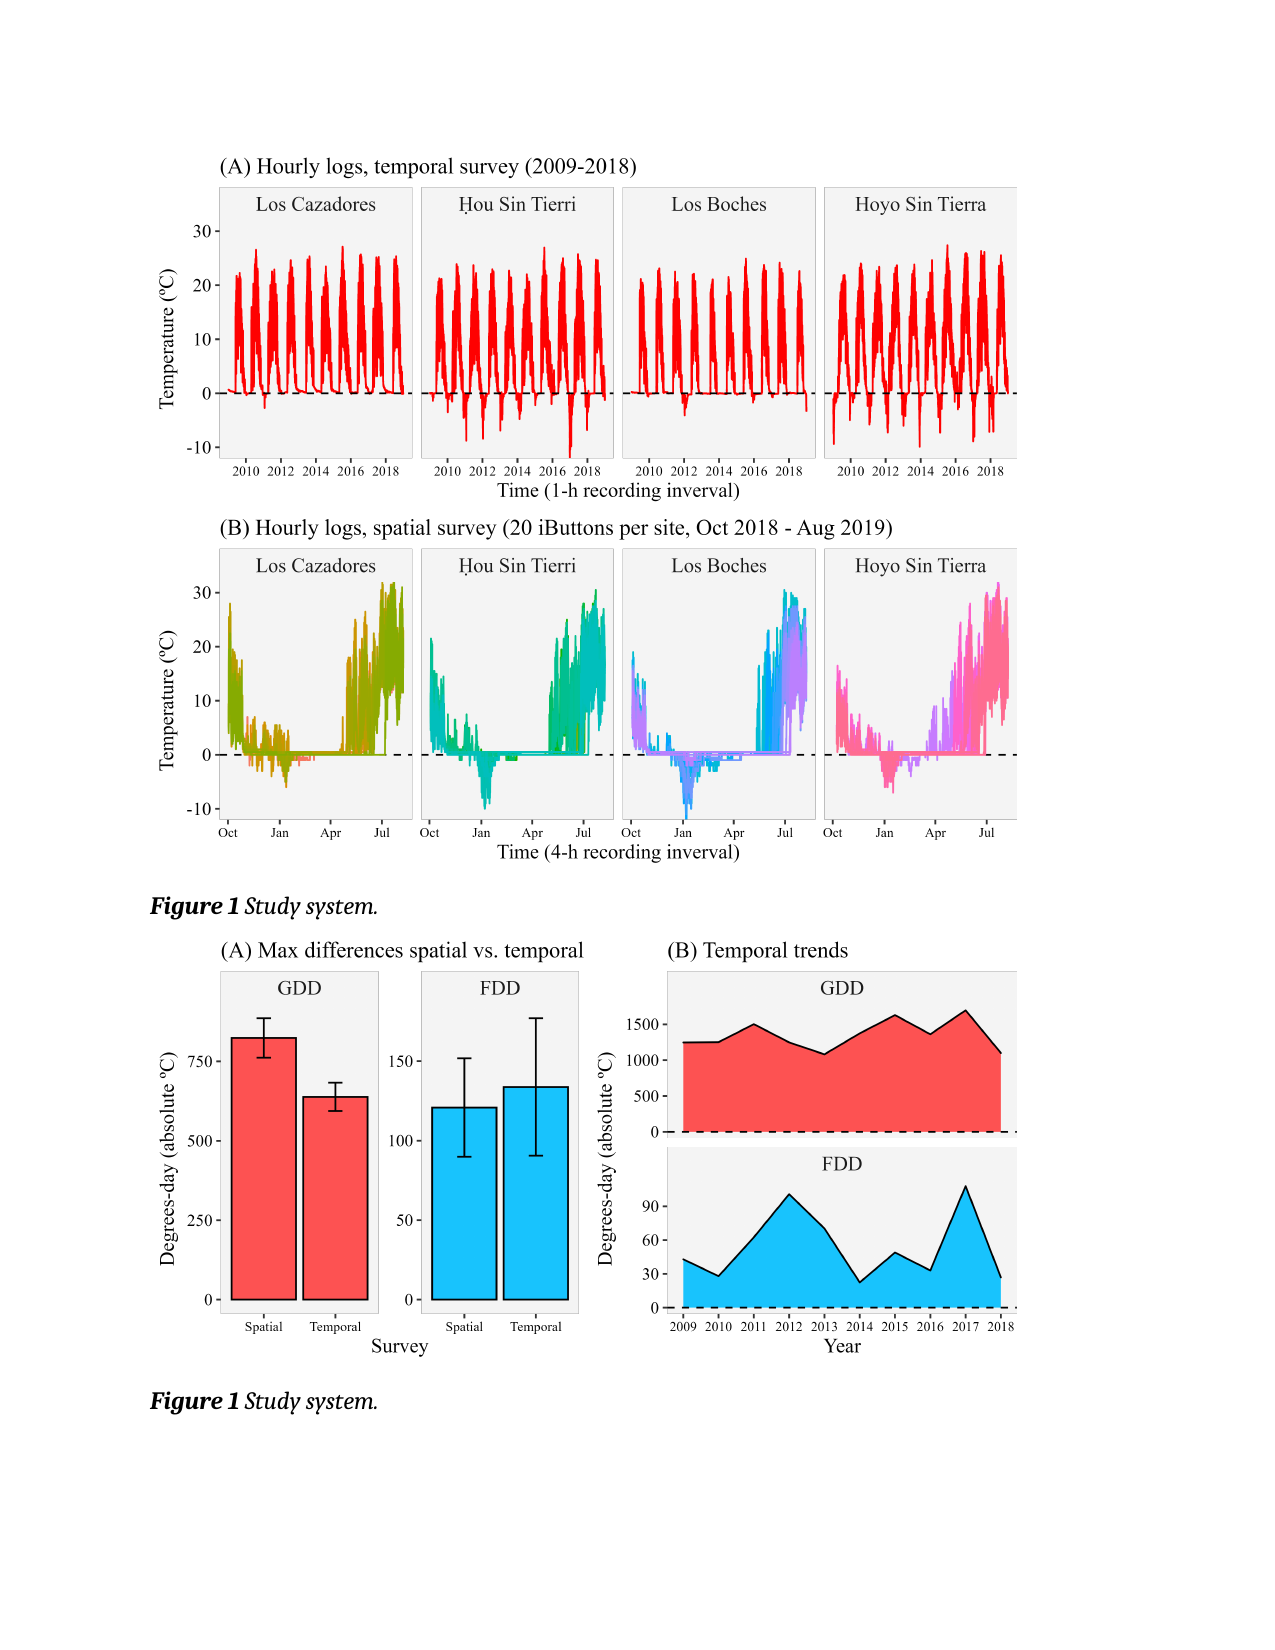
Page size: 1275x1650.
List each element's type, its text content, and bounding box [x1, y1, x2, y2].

picture [150, 933, 1025, 1366]
text Figure 1 Study system. [150, 892, 1125, 921]
picture [150, 150, 1025, 872]
text Figure 1 Study system. [150, 1387, 1125, 1415]
